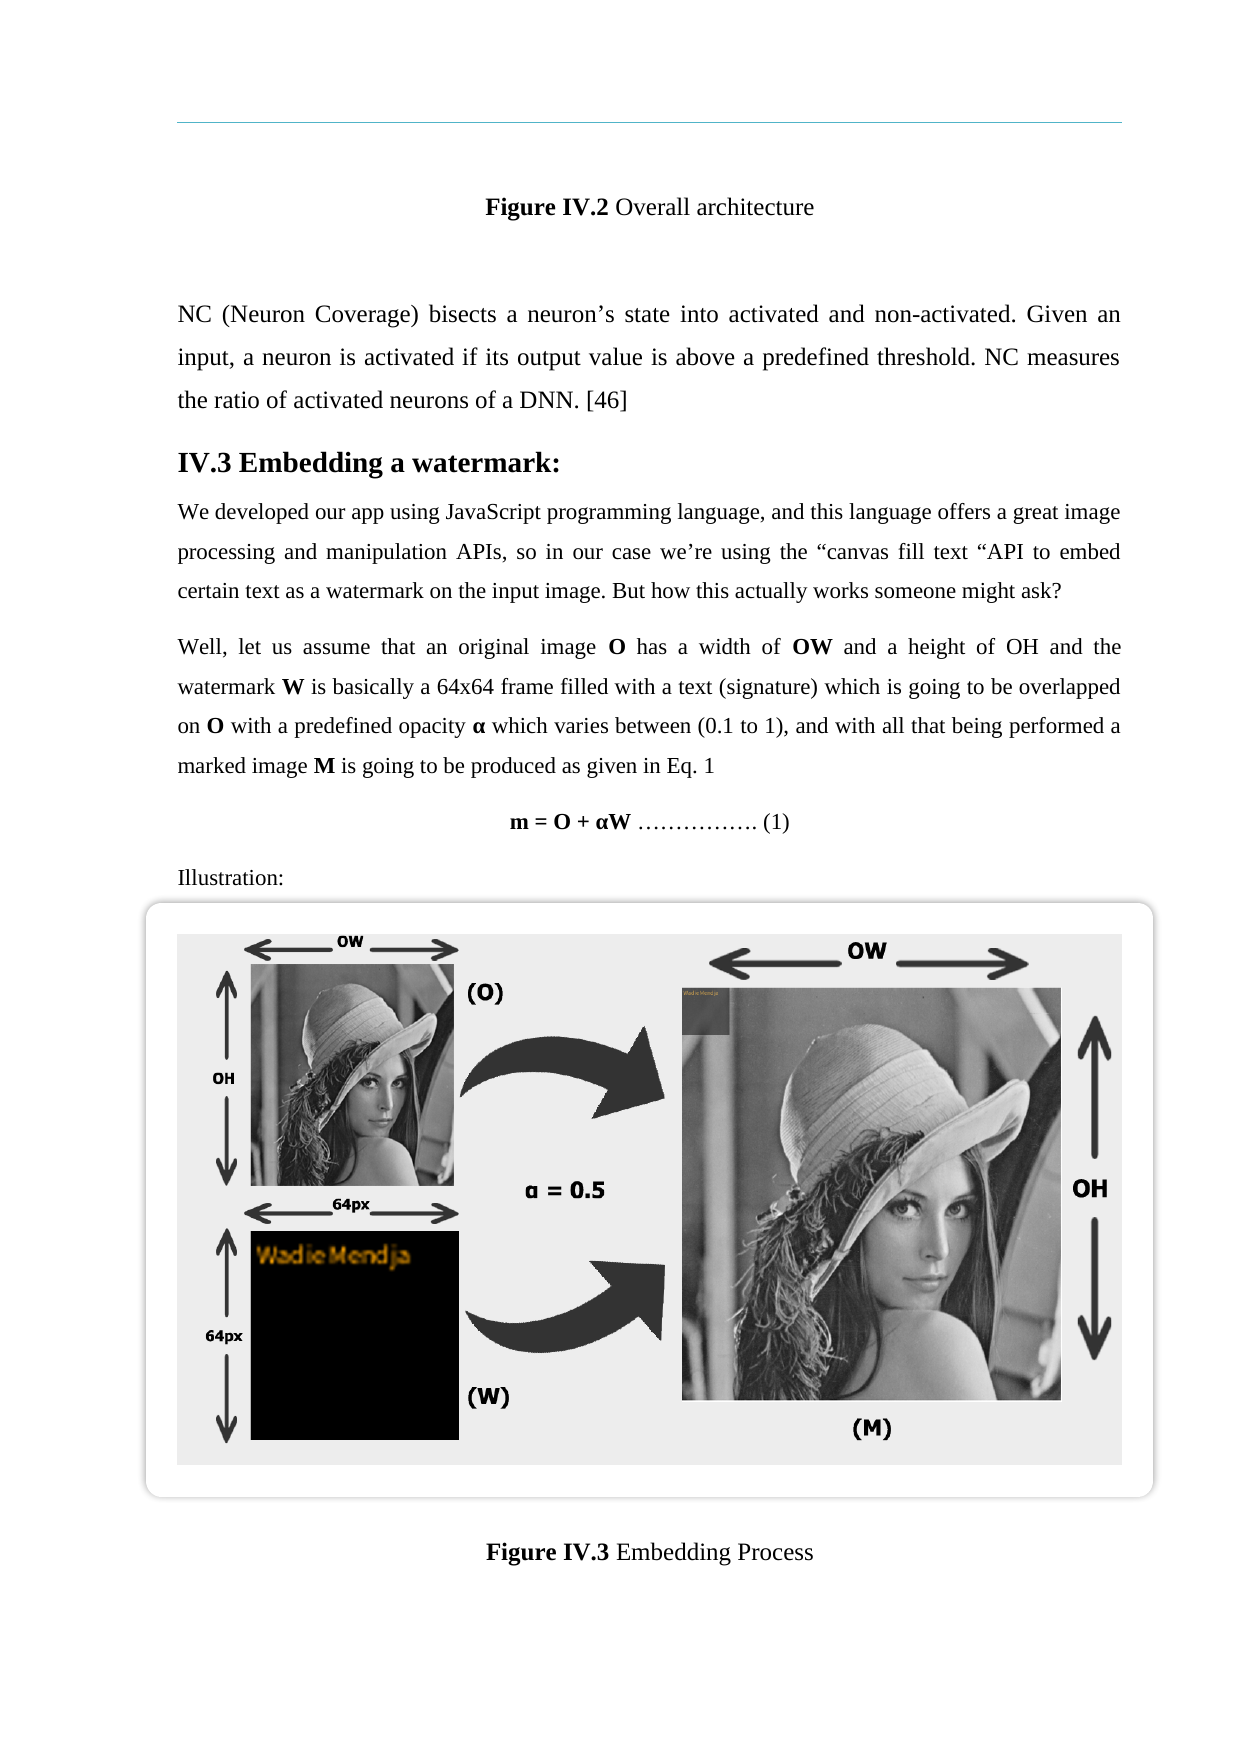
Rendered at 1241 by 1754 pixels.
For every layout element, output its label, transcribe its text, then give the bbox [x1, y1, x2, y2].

picture [177, 934, 1122, 1465]
text Figure IV.3 Embedding Process [177, 1501, 1122, 1566]
text Illustration: [177, 864, 1122, 890]
text Figure IV.2 Overall architecture [177, 192, 1122, 221]
text m = O + αW ……………. (1) [177, 808, 1122, 834]
text We developed our app using JavaScript programming language, and this language offers a great image processing and manipulation APIs, so in our case we’re using the “canvas fill text “API to embed certain text as a watermark on the input image. But how this actually works someone might ask? [177, 498, 1122, 603]
text Well, let us assume that an original image O has a width of OW and a height of OH and the watermark W is basically a 64x64 frame filled with a text (signature) which is going to be overlapped on O with a predefined opacity α which varies between (0.1 to 1), and with all that being performed a marked image M is going to be produced as given in Eq. 1 [177, 633, 1122, 778]
text IV.3 Embedding a watermark: [177, 445, 1122, 479]
text NC (Neuron Coverage) bisects a neuron’s state into activated and non-activated. Given an input, a neuron is activated if its output value is above a predefined threshold. NC measures the ratio of activated neurons of a DNN. [46] [177, 299, 1122, 414]
